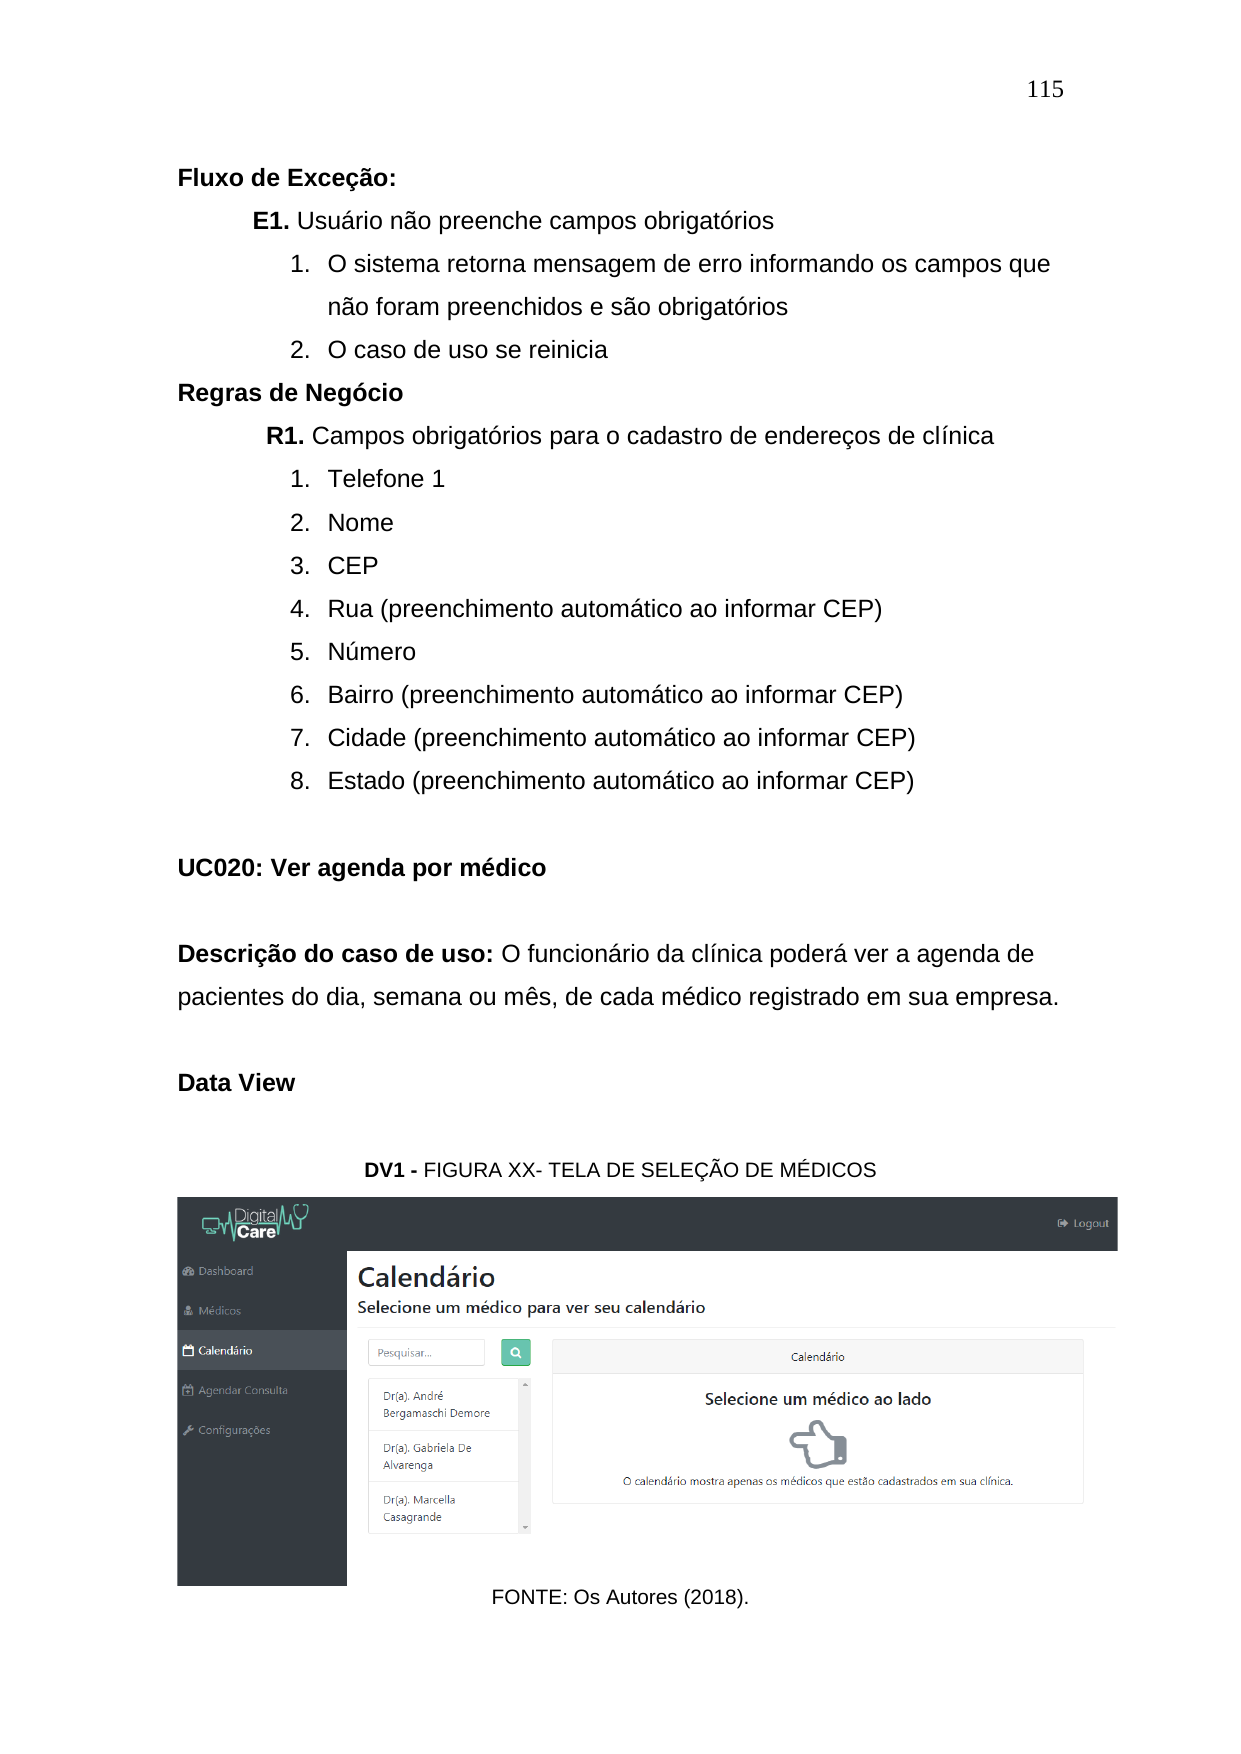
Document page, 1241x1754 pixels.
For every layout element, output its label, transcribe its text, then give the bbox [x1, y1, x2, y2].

picture [177, 1197, 1118, 1586]
text Descrição do caso de uso: O funcionário da clínica poderá ver a agenda de pacientes do dia, semana ou mês, de cada médico registrado em sua empresa. [177, 939, 1064, 1011]
list Bairro (preenchimento automático ao informar CEP) [290, 680, 1064, 709]
list O caso de uso se reinicia [290, 335, 1064, 364]
text DV1 - FIGURA XX- TELA DE SELEÇÃO DE MÉDICOS [177, 1154, 1064, 1183]
list Estado (preenchimento automático ao informar CEP) [290, 766, 1064, 795]
list Rua (preenchimento automático ao informar CEP) [290, 594, 1064, 622]
text UC020: Ver agenda por médico [177, 852, 1064, 881]
list O sistema retorna mensagem de erro informando os campos que não foram preenchidos e são obrigatórios [290, 249, 1064, 321]
list CEP [290, 551, 1064, 579]
text Regras de Negócio [177, 378, 1064, 407]
text R1. Campos obrigatórios para o cadastro de endereços de clínica [177, 421, 1064, 450]
list Número [290, 637, 1064, 666]
text E1. Usuário não preenche campos obrigatórios [177, 206, 1064, 234]
text Data View [177, 1068, 1064, 1097]
list Telefone 1 [290, 464, 1064, 493]
text FONTE: Os Autores (2018). [177, 1586, 1064, 1609]
text Fluxo de Exceção: [177, 162, 1064, 191]
list Nome [290, 507, 1064, 536]
list Cidade (preenchimento automático ao informar CEP) [290, 723, 1064, 752]
